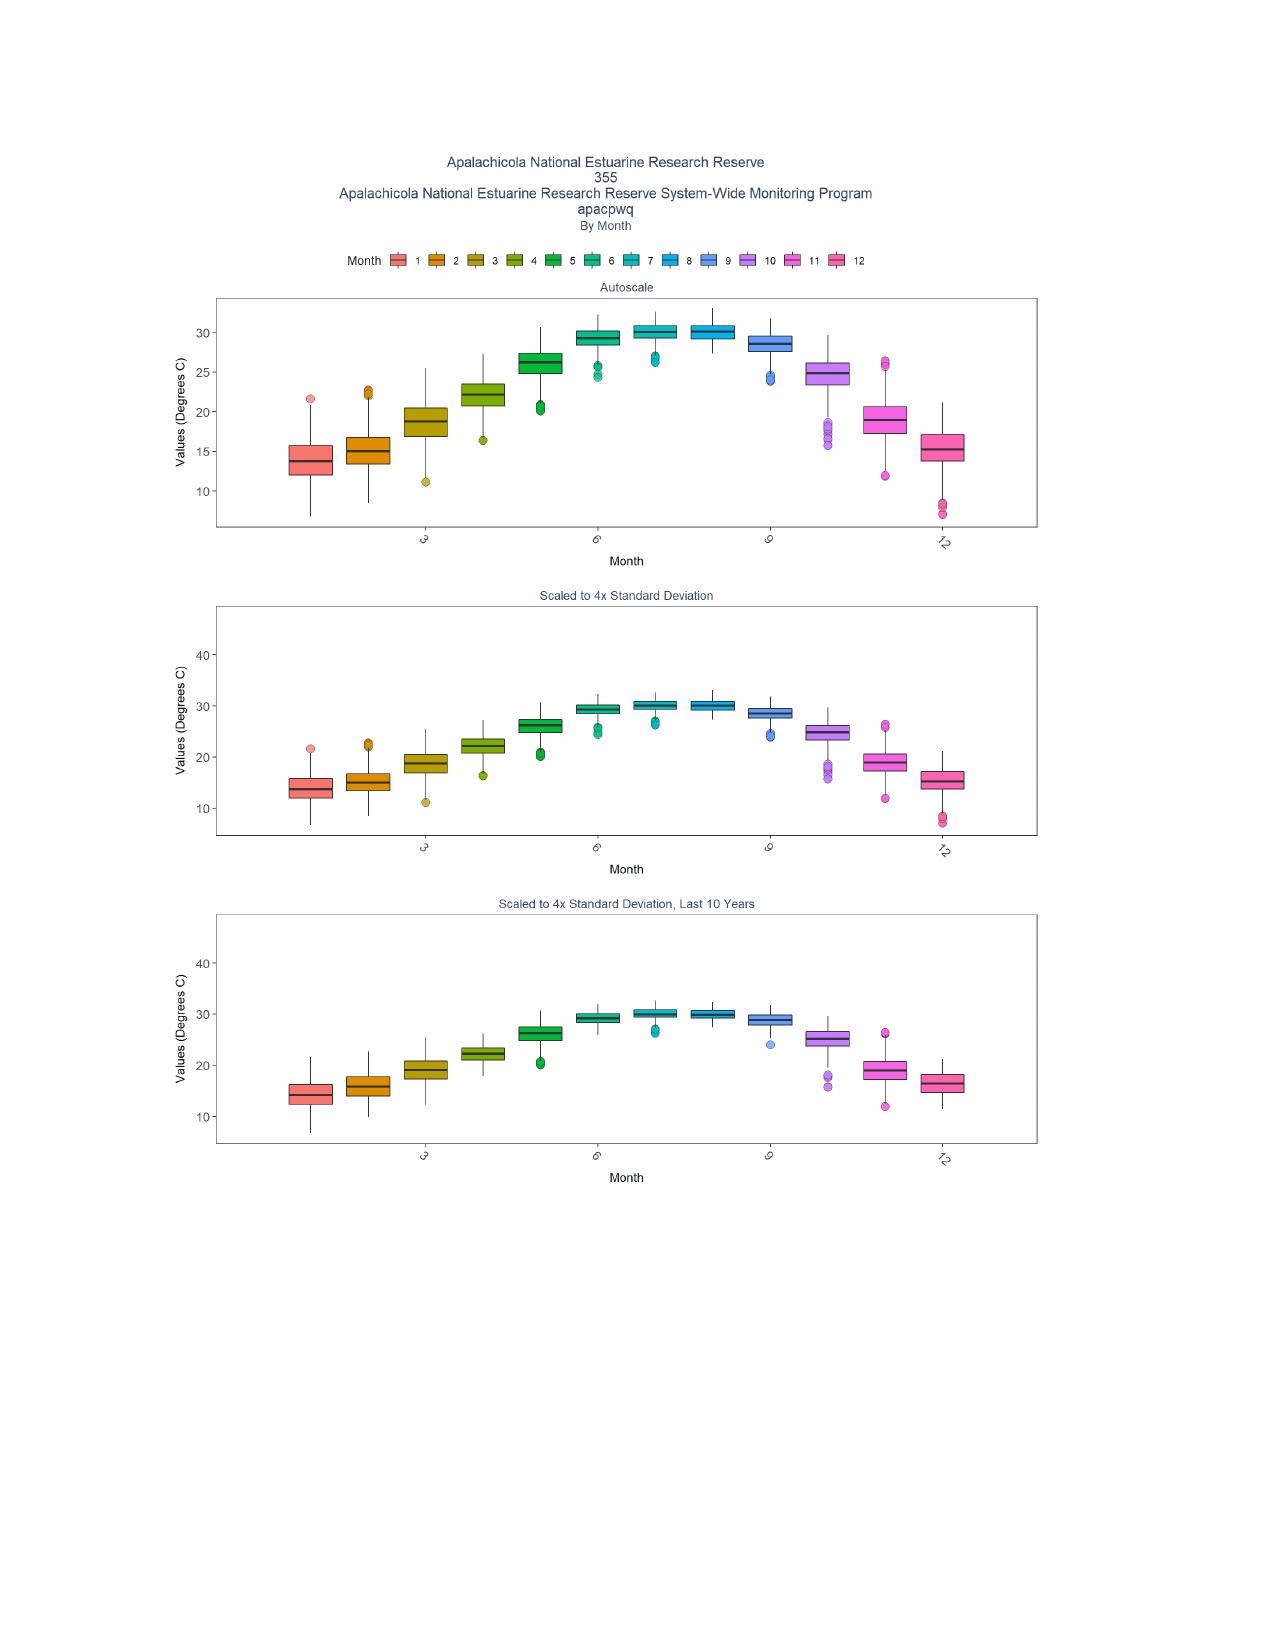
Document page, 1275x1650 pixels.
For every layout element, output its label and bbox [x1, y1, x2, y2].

picture [168, 150, 1044, 1200]
